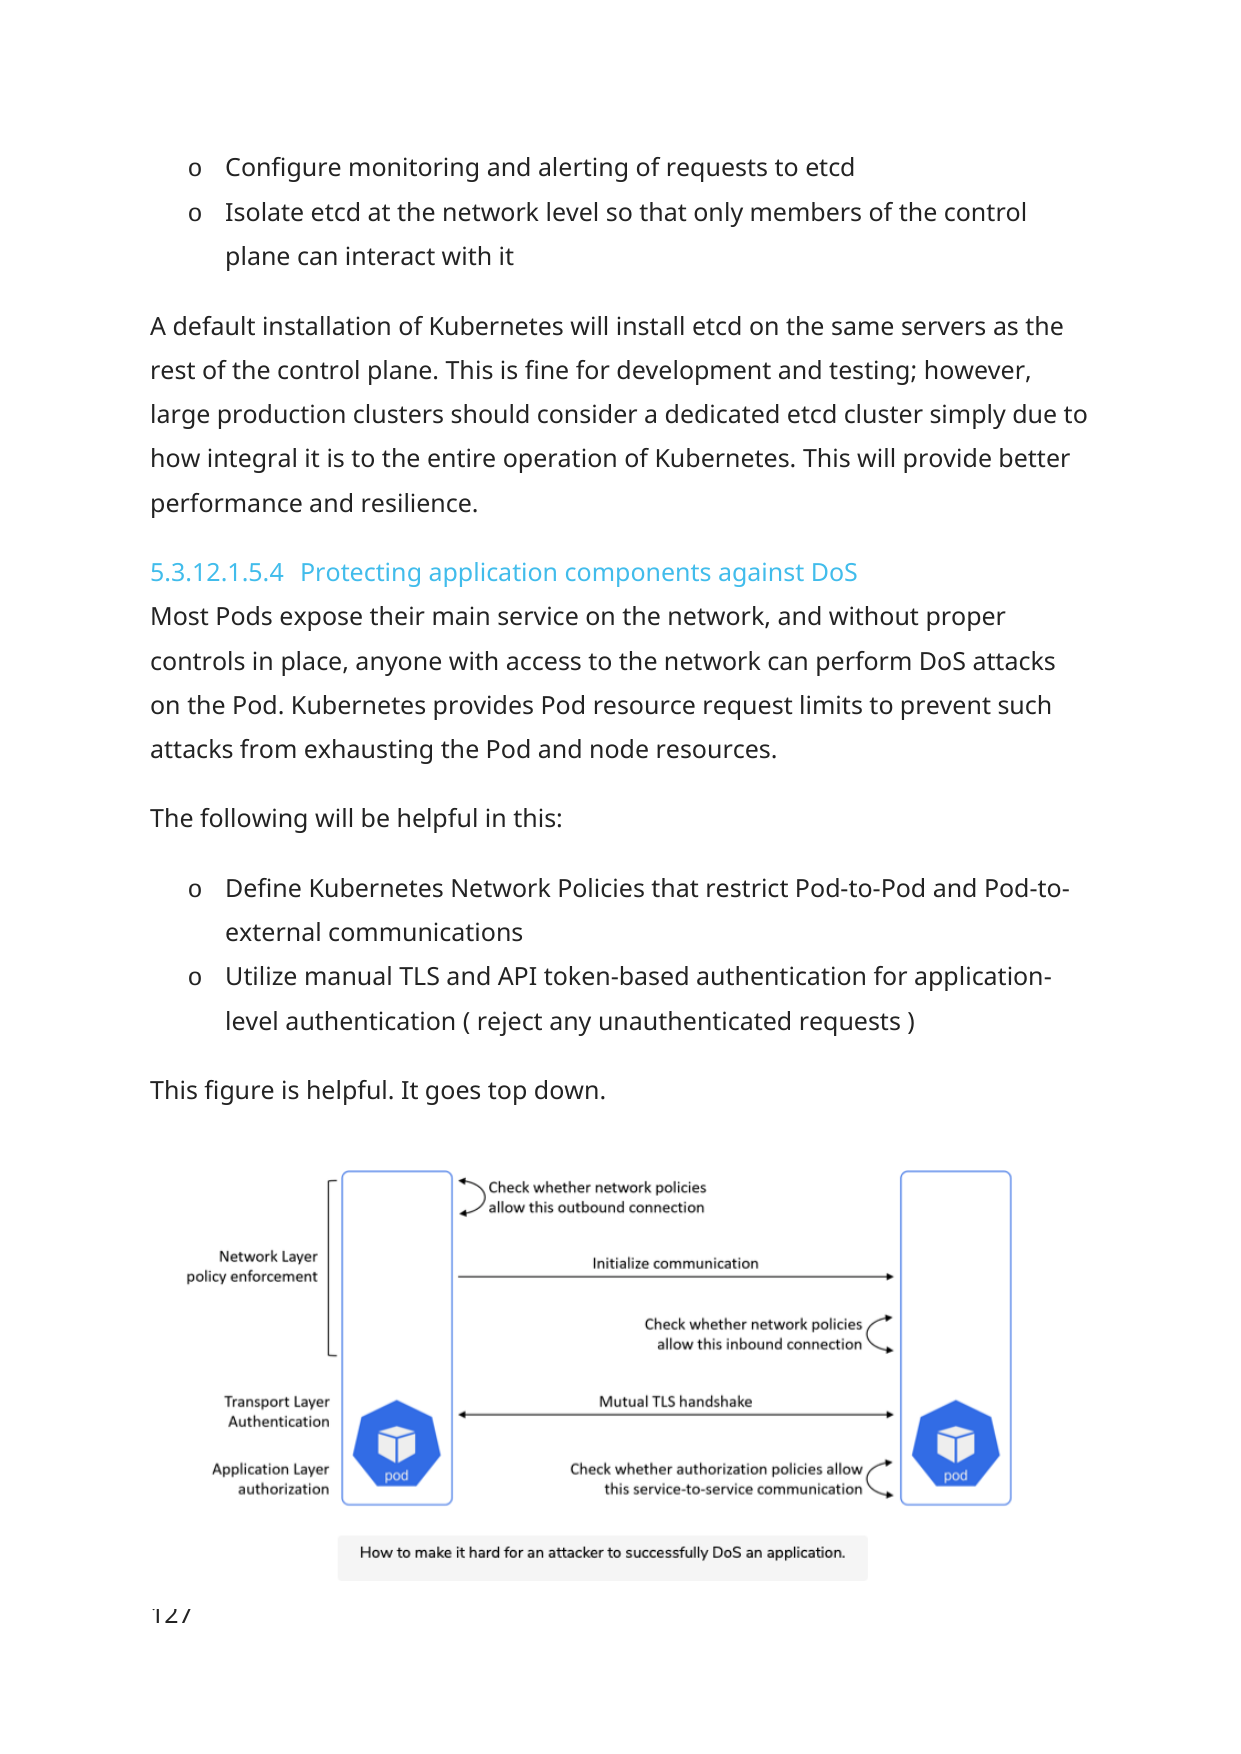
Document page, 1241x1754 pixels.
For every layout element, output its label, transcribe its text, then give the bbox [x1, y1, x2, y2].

text The following will be helpful in this: [150, 801, 1090, 835]
list Define Kubernetes Network Policies that restrict Pod-to-Pod and Pod-to-external communications [187, 870, 1090, 949]
list Isolate etcd at the network level so that only members of the control plane can interact with it [187, 194, 1090, 273]
subtitle Protecting application components against DoS [150, 554, 1090, 589]
text This figure is helpful. It goes top down. [150, 1073, 1090, 1107]
text A default installation of Kubernetes will install etcd on the same servers as the rest of the control plane. This is fine for development and testing; however, large production clusters should consider a dedicated etcd cluster simply due to how integral it is to the entire operation of Kubernetes. This will provide better performance and resilience. [150, 308, 1090, 519]
list Configure monitoring and alerting of requests to etcd [187, 150, 1090, 184]
text Most Pods expose their main service on the network, and without proper controls in place, anyone with access to the network can perform DoS attacks on the Pod. Kubernetes provides Pod resource request limits to prevent such attacks from exhausting the Pod and node resources. [150, 599, 1090, 766]
list Utilize manual TLS and API token-based authentication for application-level authentication ( reject any unauthenticated requests ) [187, 959, 1090, 1037]
picture [150, 1137, 1087, 1609]
